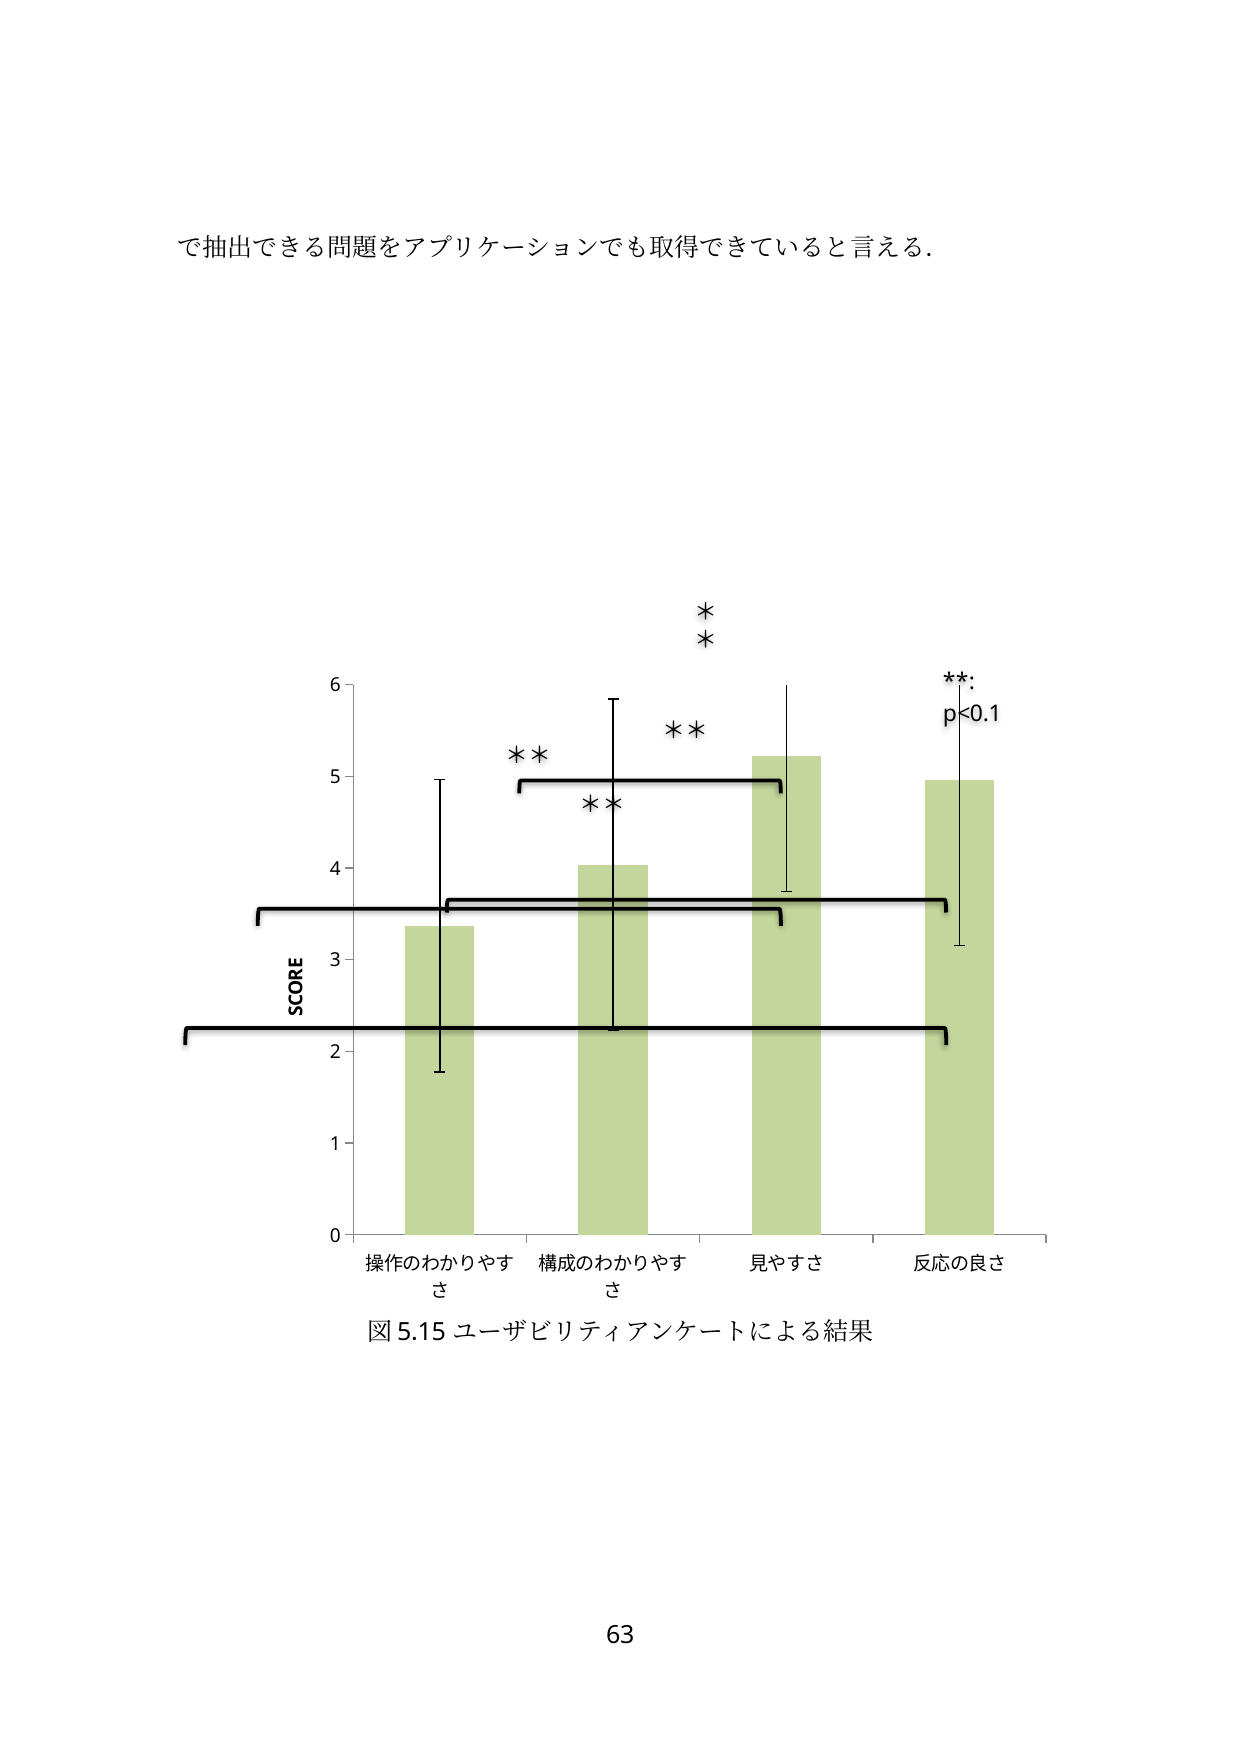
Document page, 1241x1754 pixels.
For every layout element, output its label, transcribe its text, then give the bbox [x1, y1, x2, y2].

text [177, 225, 1063, 267]
text 図5.15 ユーザビリティアンケートによる結果 [177, 1308, 1063, 1350]
